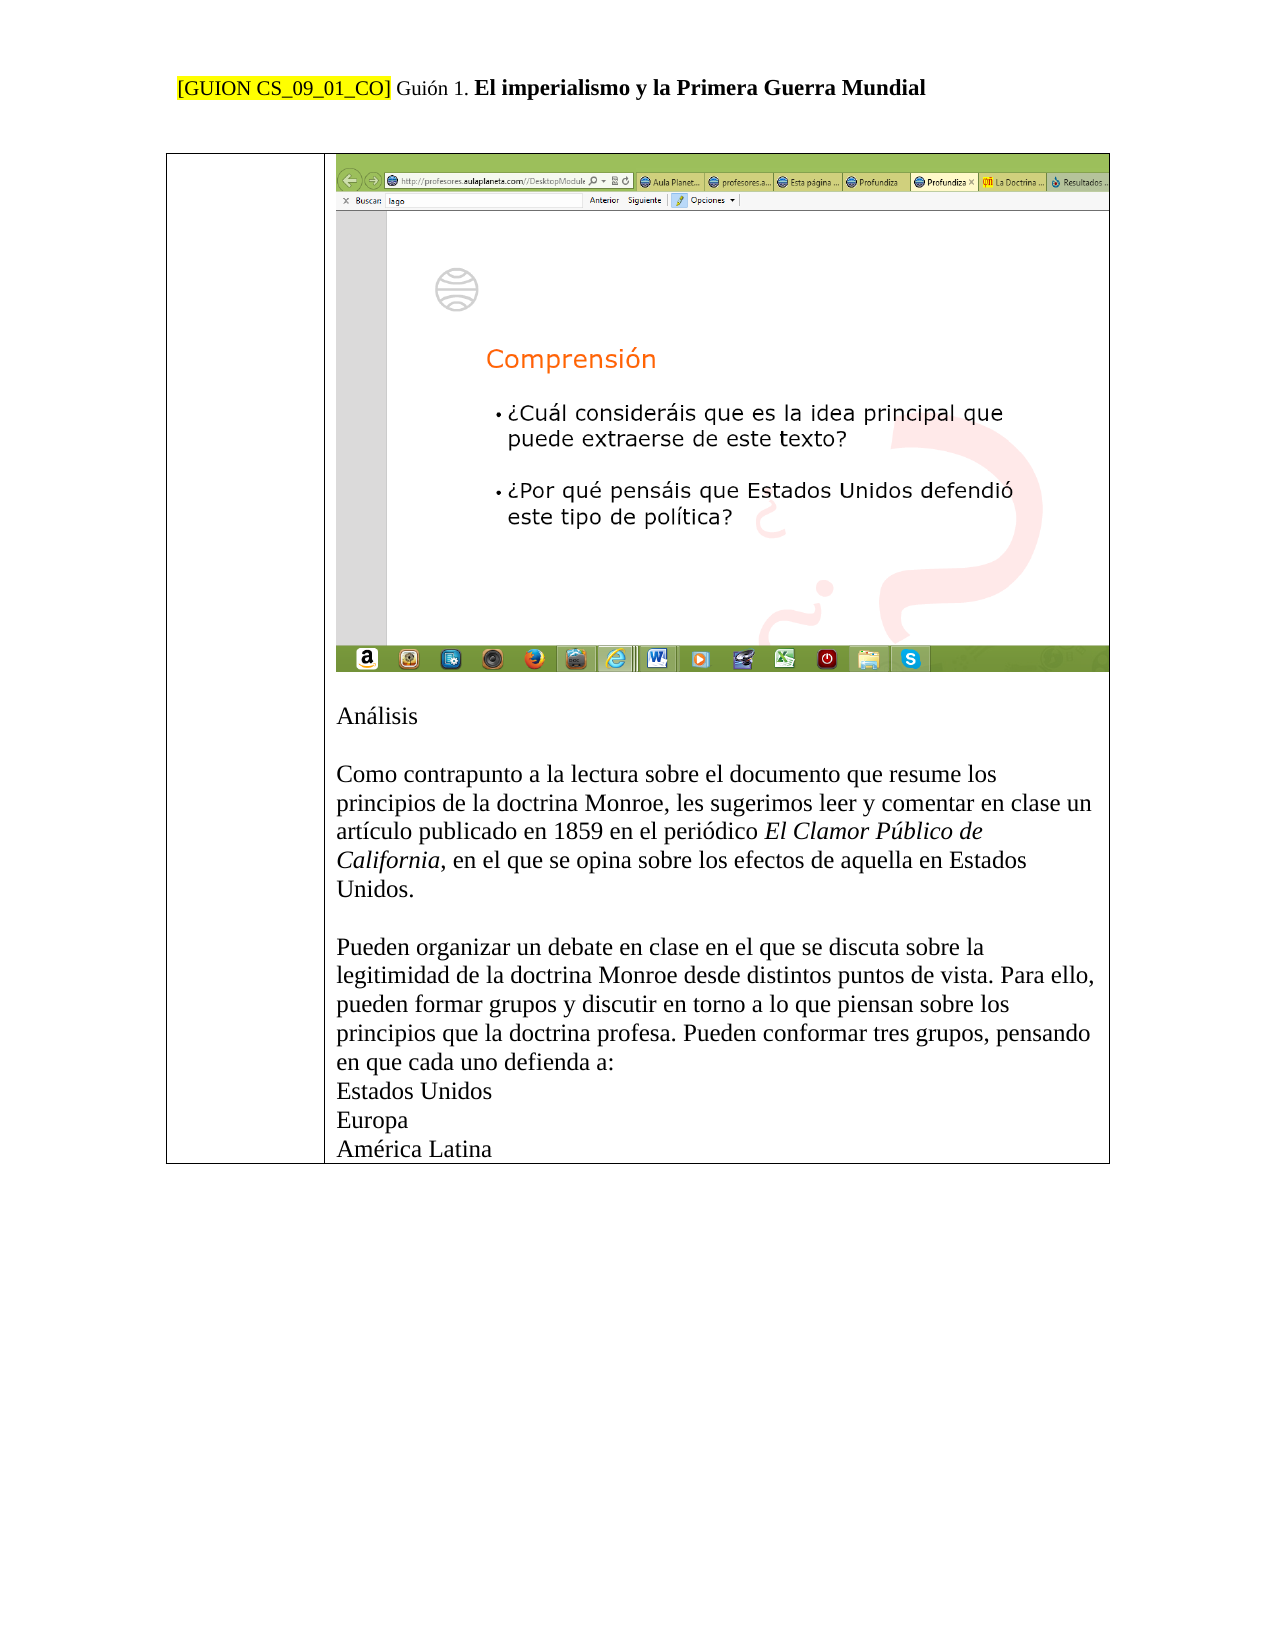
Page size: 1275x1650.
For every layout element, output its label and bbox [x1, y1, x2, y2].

picture [336, 154, 1109, 672]
table_cell [325, 154, 1109, 1163]
table_cell [167, 154, 324, 1163]
